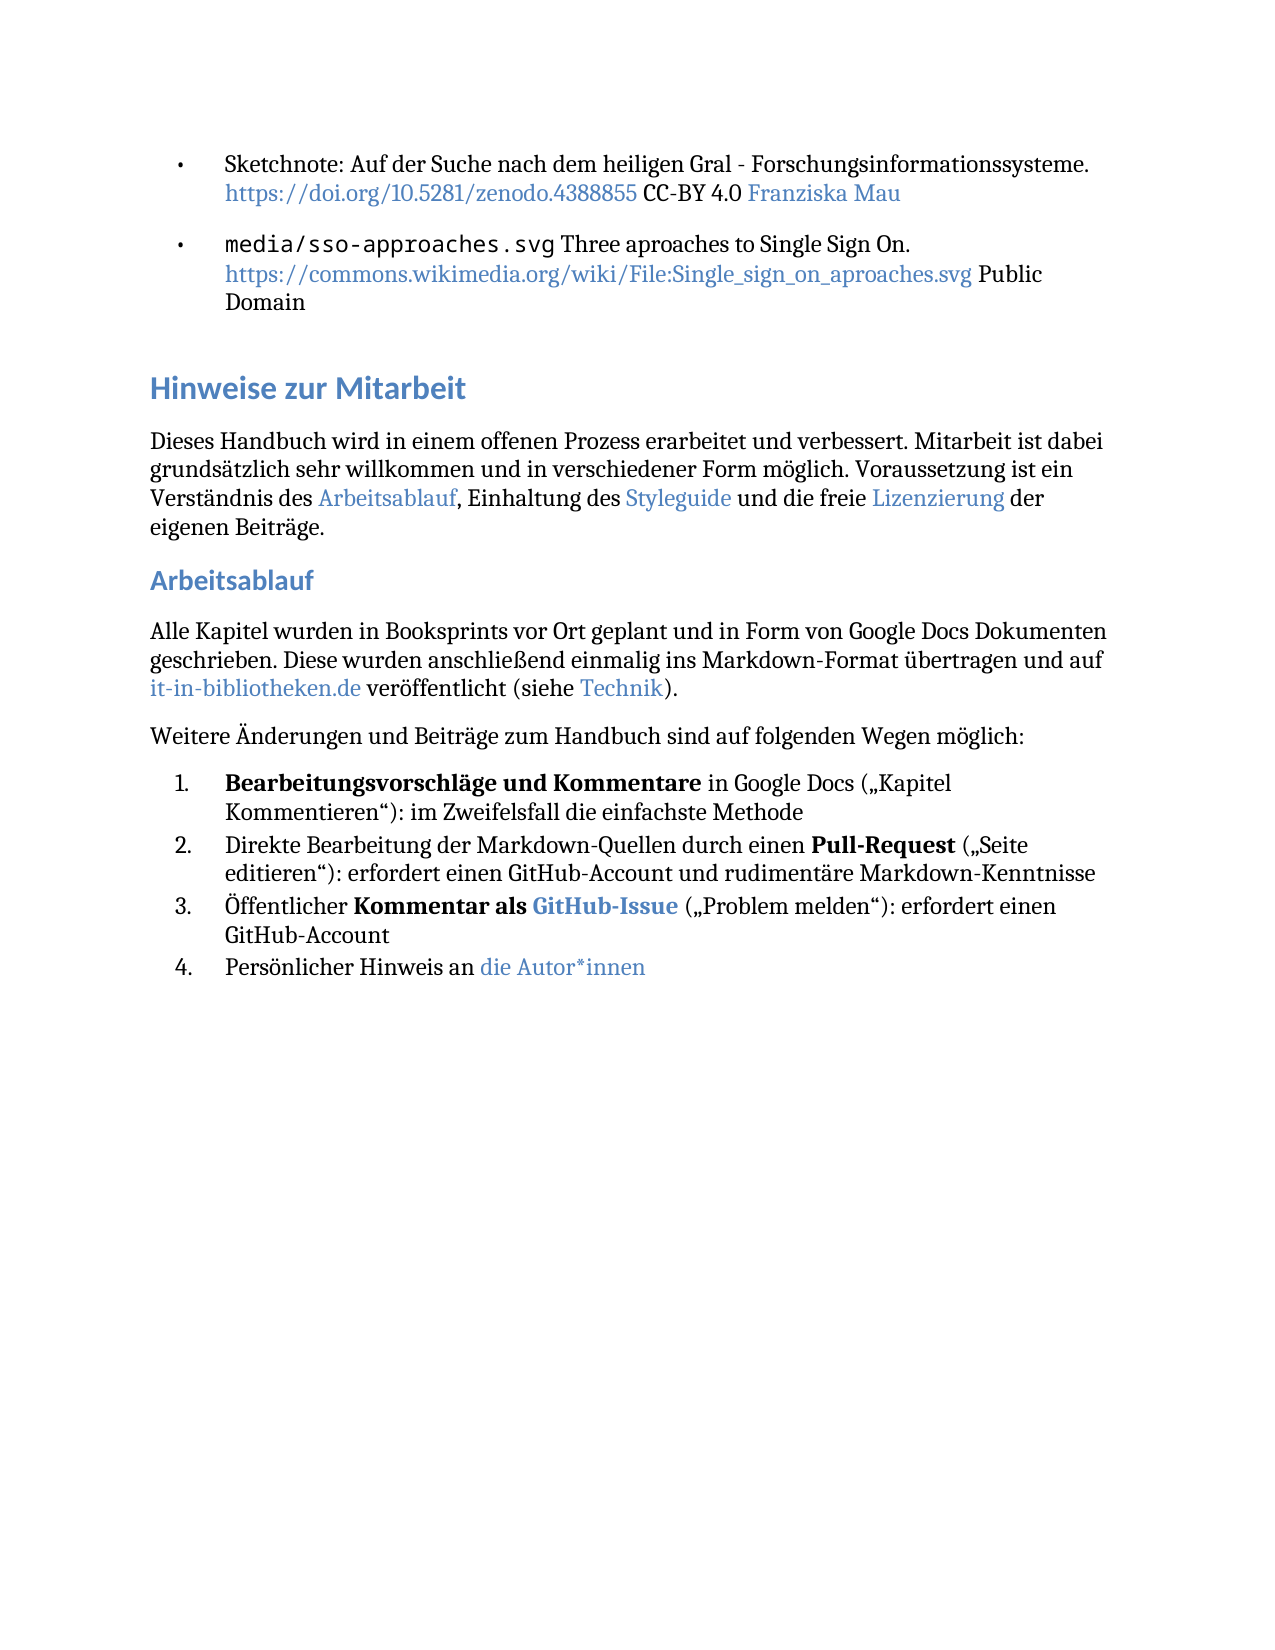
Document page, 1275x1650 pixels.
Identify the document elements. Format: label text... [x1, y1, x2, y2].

subtitle Hinweise zur Mitarbeit [150, 367, 1125, 408]
list Direkte Bearbeitung der Markdown-Quellen durch einen Pull-Request („Seite editieren“): erfordert einen GitHub-Account und rudimentäre Markdown-Kenntnisse [175, 831, 1125, 888]
list media/sso-approaches.svg Three aproaches to Single Sign On. https://commons.wikimedia.org/wiki/File:Single_sign_on_aproaches.svg Public Domain [175, 228, 1125, 317]
text Alle Kapitel wurden in Booksprints vor Ort geplant und in Form von Google Docs Dokumenten geschrieben. Diese wurden anschließend einmalig ins Markdown-Format übertragen und auf it-in-bibliotheken.de veröffentlicht (siehe Technik). [150, 617, 1125, 703]
subtitle Arbeitsablauf [150, 562, 1125, 598]
list Persönlicher Hinweis an die Autor*innen [175, 953, 1125, 982]
list Bearbeitungsvorschläge und Kommentare in Google Docs („Kapitel Kommentieren“): im Zweifelsfall die einfachste Methode [175, 769, 1125, 827]
list Öffentlicher Kommentar als GitHub-Issue („Problem melden“): erfordert einen GitHub-Account [175, 892, 1125, 949]
text Weitere Änderungen und Beiträge zum Handbuch sind auf folgenden Wegen möglich: [150, 722, 1125, 751]
text Dieses Handbuch wird in einem offenen Prozess erarbeitet und verbessert. Mitarbeit ist dabei grundsätzlich sehr willkommen und in verschiedener Form möglich. Voraussetzung ist ein Verständnis des Arbeitsablauf, Einhaltung des Styleguide und die freie Lizenzierung der eigenen Beiträge. [150, 427, 1125, 542]
list Sketchnote: Auf der Suche nach dem heiligen Gral - Forschungsinformationssysteme. https://doi.org/10.5281/zenodo.4388855 CC-BY 4.0 Franziska Mau [175, 150, 1125, 207]
